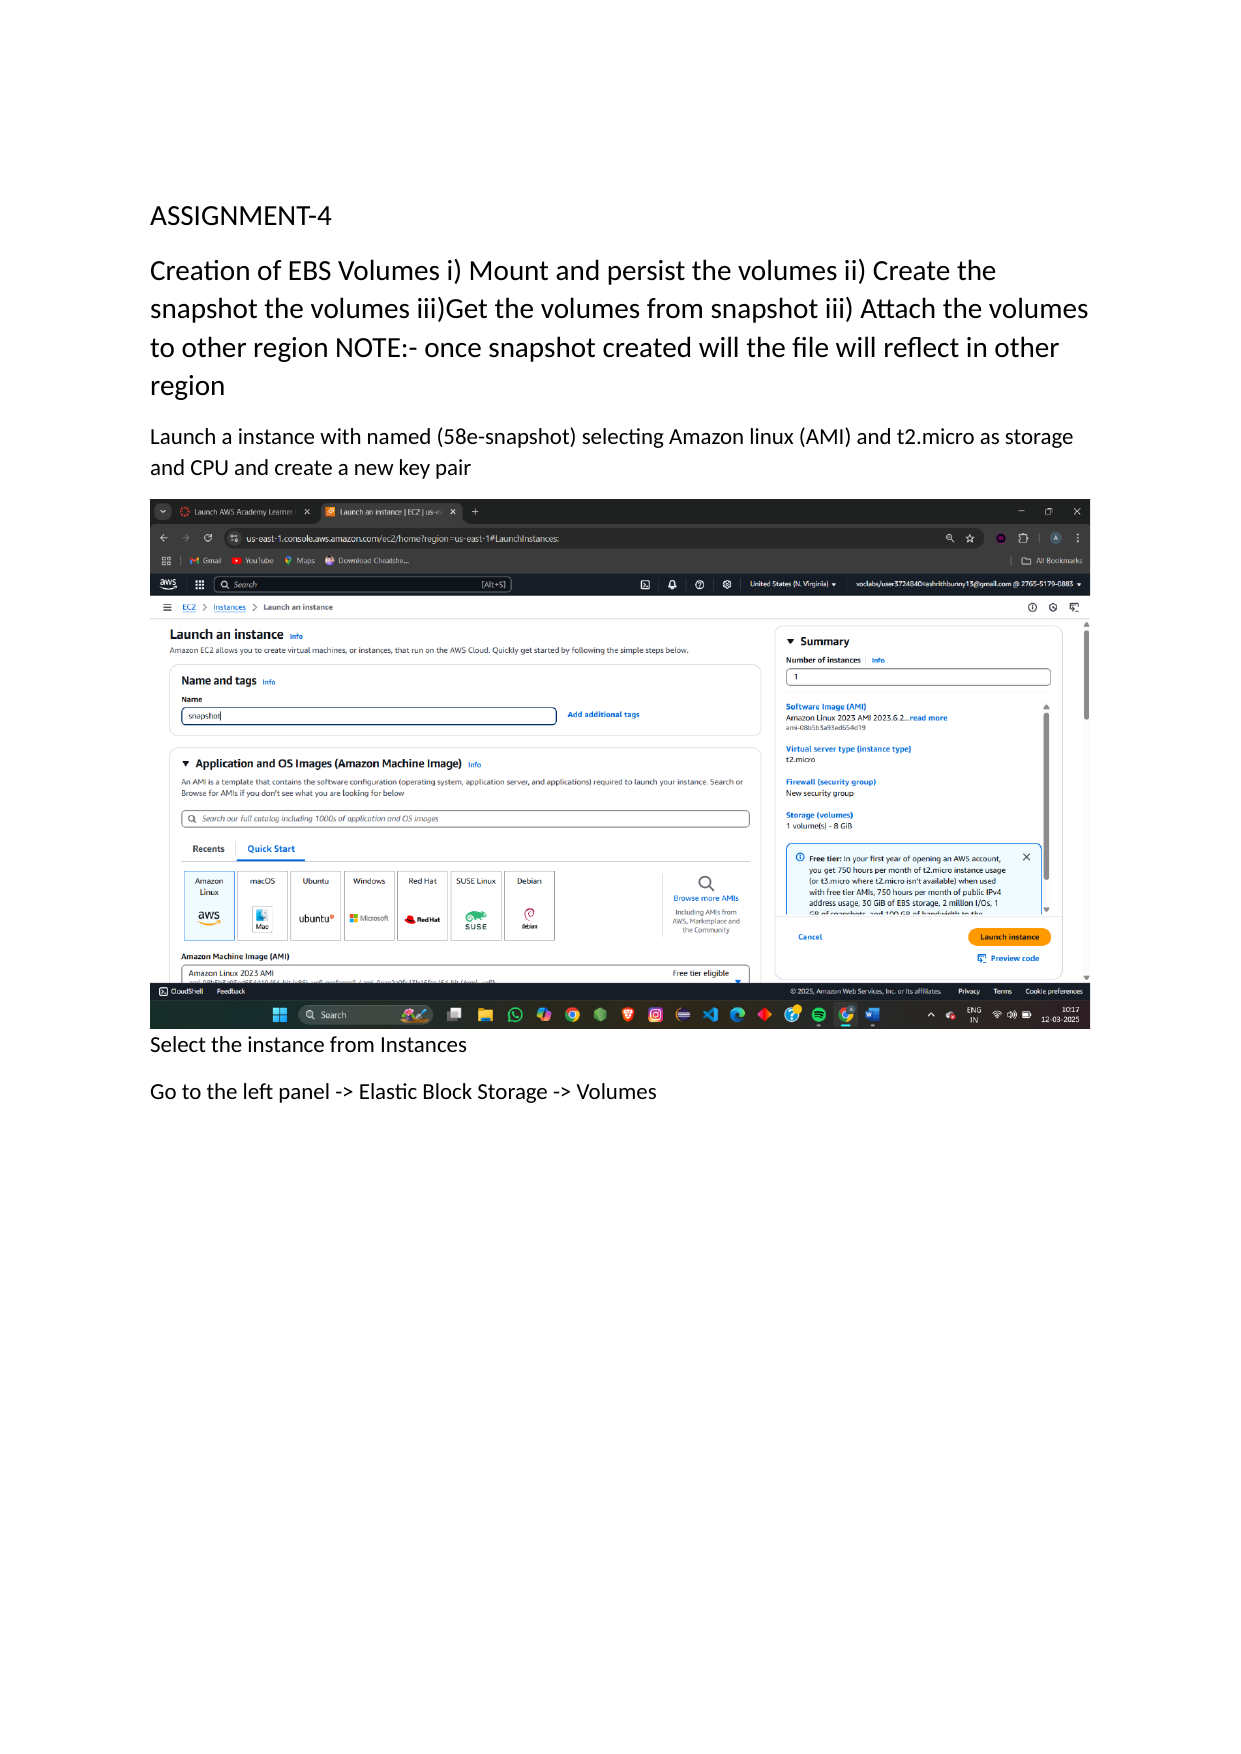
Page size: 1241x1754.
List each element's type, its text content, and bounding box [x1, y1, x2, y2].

text Launch a instance with named (58e-snapshot) selecting Amazon linux (AMI) and t2.micro as storage and CPU and create a new key pair [150, 422, 1090, 481]
text ASSIGNMENT-4 [150, 197, 1090, 232]
text Select the instance from Instances [150, 1029, 1090, 1058]
text Go to the left panel -> Elastic Block Storage -> Volumes [150, 1077, 1090, 1105]
text Creation of EBS Volumes i) Mount and persist the volumes ii) Create the snapshot the volumes iii)Get the volumes from snapshot iii) Attach the volumes to other region NOTE:- once snapshot created will the file will reflect in other region [150, 252, 1090, 403]
picture [150, 499, 1091, 1029]
